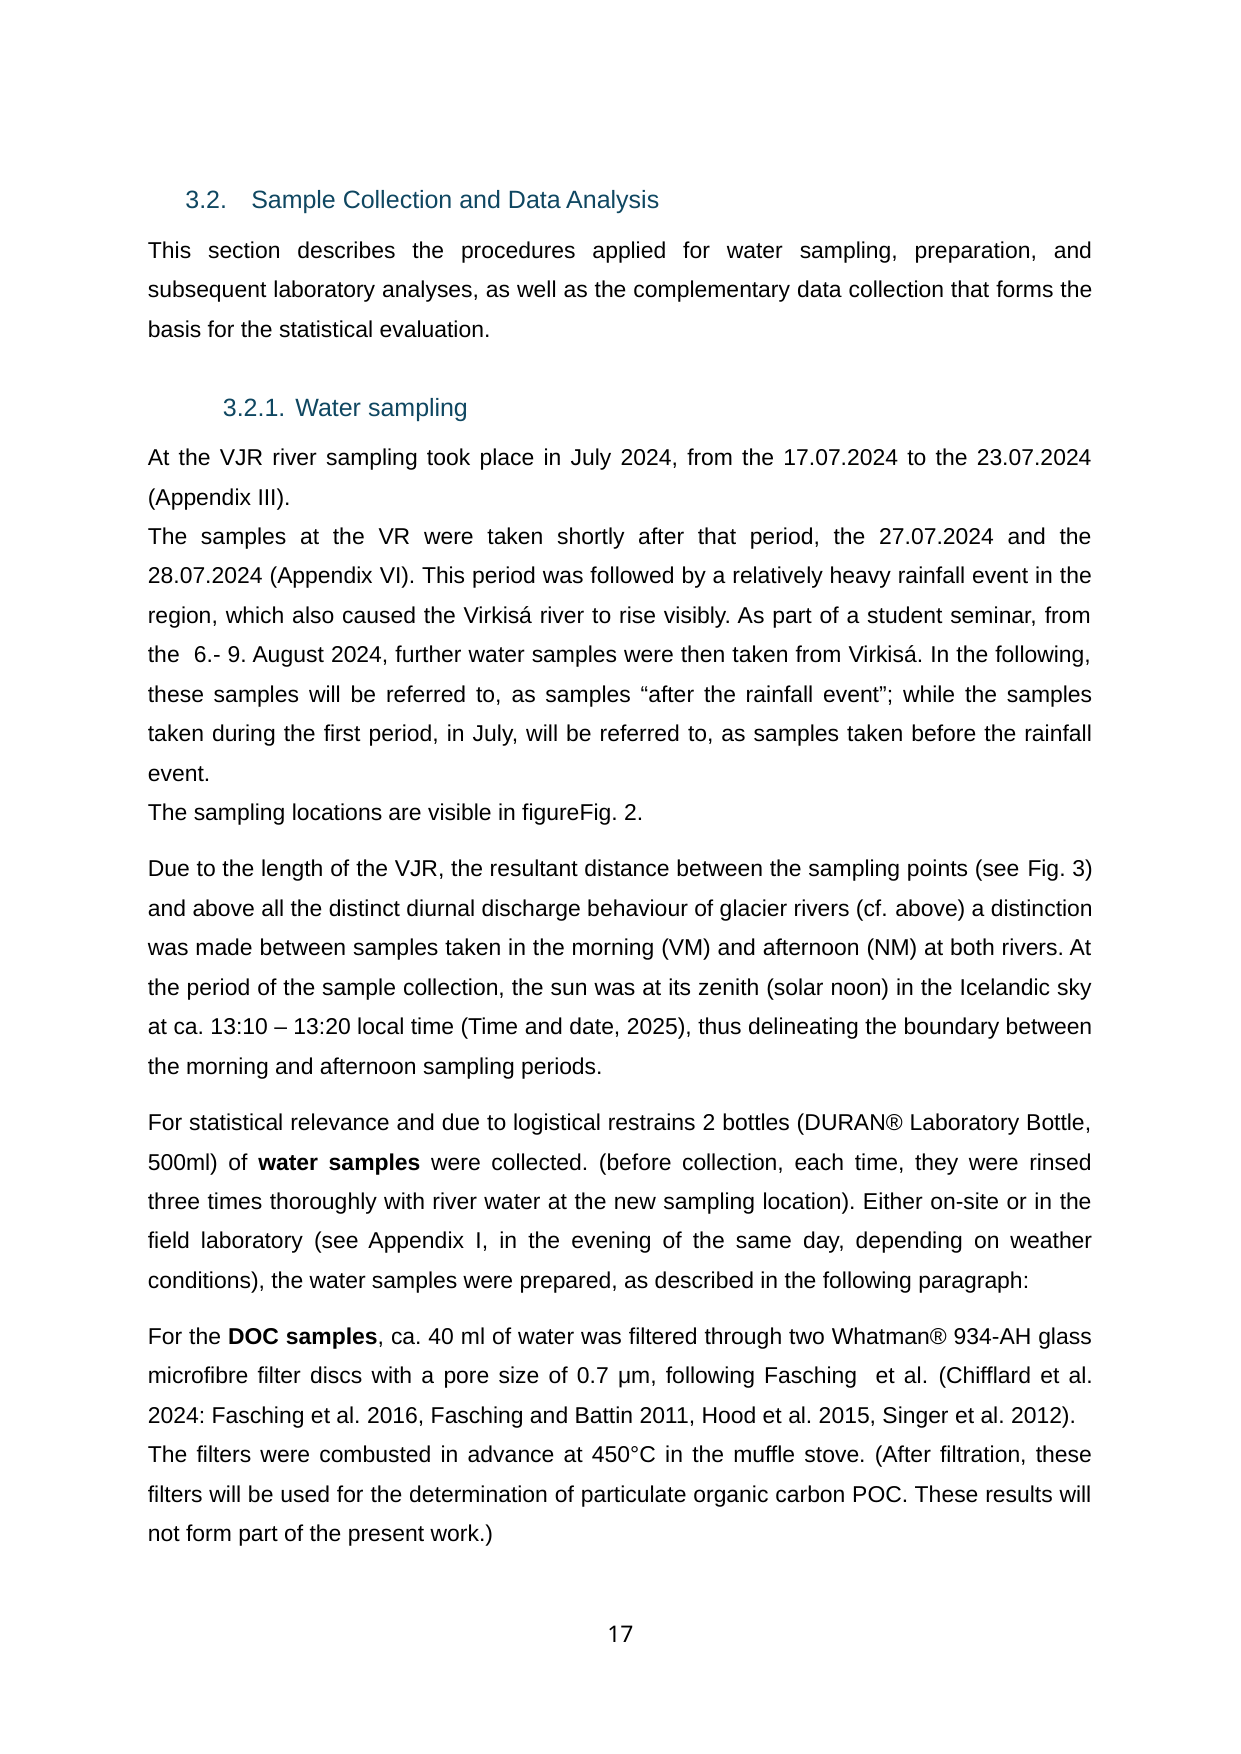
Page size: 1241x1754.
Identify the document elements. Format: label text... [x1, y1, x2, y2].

text For the DOC samples, ca. 40 ml of water was filtered through two Whatman® 934-AH glass microfibre filter discs with a pore size of 0.7 μm, following Fasching et al. (Chifflard et al. 2024: Fasching et al. 2016, Fasching and Battin 2011, Hood et al. 2015, Singer et al. 2012). [148, 1323, 1093, 1428]
text Due to the length of the VJR, the resultant distance between the sampling points (see Fig. 3) and above all the distinct diurnal discharge behaviour of glacier rivers (cf. above) a distinction was made between samples taken in the morning (VM) and afternoon (NM) at both rivers. At the period of the sample collection, the sun was at its zenith (solar noon) in the Icelandic sky at ca. 13:10 – 13:20 local time (Time and date, 2025), thus delineating the boundary between the morning and afternoon sampling periods. [148, 855, 1093, 1079]
text For statistical relevance and due to logistical restrains 2 bottles (DURAN® Laboratory Bottle, 500ml) of water samples were collected. (before collection, each time, they were rinsed three times thoroughly with river water at the new sampling location). Either on-site or in the field laboratory (see Appendix I, in the evening of the same day, depending on weather conditions), the water samples were prepared, as described in the following paragraph: [148, 1109, 1093, 1293]
text The samples at the VR were taken shortly after that period, the 27.07.2024 and the 28.07.2024 (Appendix IV). This period was followed by a relatively heavy rainfall event in the region, which also caused the Virkisá river to rise visibly. As part of a student seminar, from the 6.- 9. August 2024, further water samples were then taken from Virkisá. In the following, these samples will be referred to, as samples “after the rainfall event”; while the samples taken during the first period, in July, will be referred to, as samples taken before the rainfall event. [148, 523, 1093, 786]
subtitle Water sampling [223, 392, 1093, 421]
text This section describes the procedures applied for water sampling, preparation, and subsequent laboratory analyses, as well as the complementary data collection that forms the basis for the statistical evaluation. [148, 237, 1093, 342]
text At the VJR river sampling took place in July 2024, from the 17.07.2024 to the 23.07.2024 (Appendix III). [148, 444, 1093, 510]
text The filters were combusted in advance at 450°C in the muffle stove. (After filtration, these filters will be used for the determination of particulate organic carbon POC. These results will not form part of the present work.) [148, 1441, 1093, 1547]
subtitle Sample Collection and Data Analysis [185, 185, 1093, 214]
text The sampling locations are visible in figure 2. [148, 799, 1093, 826]
